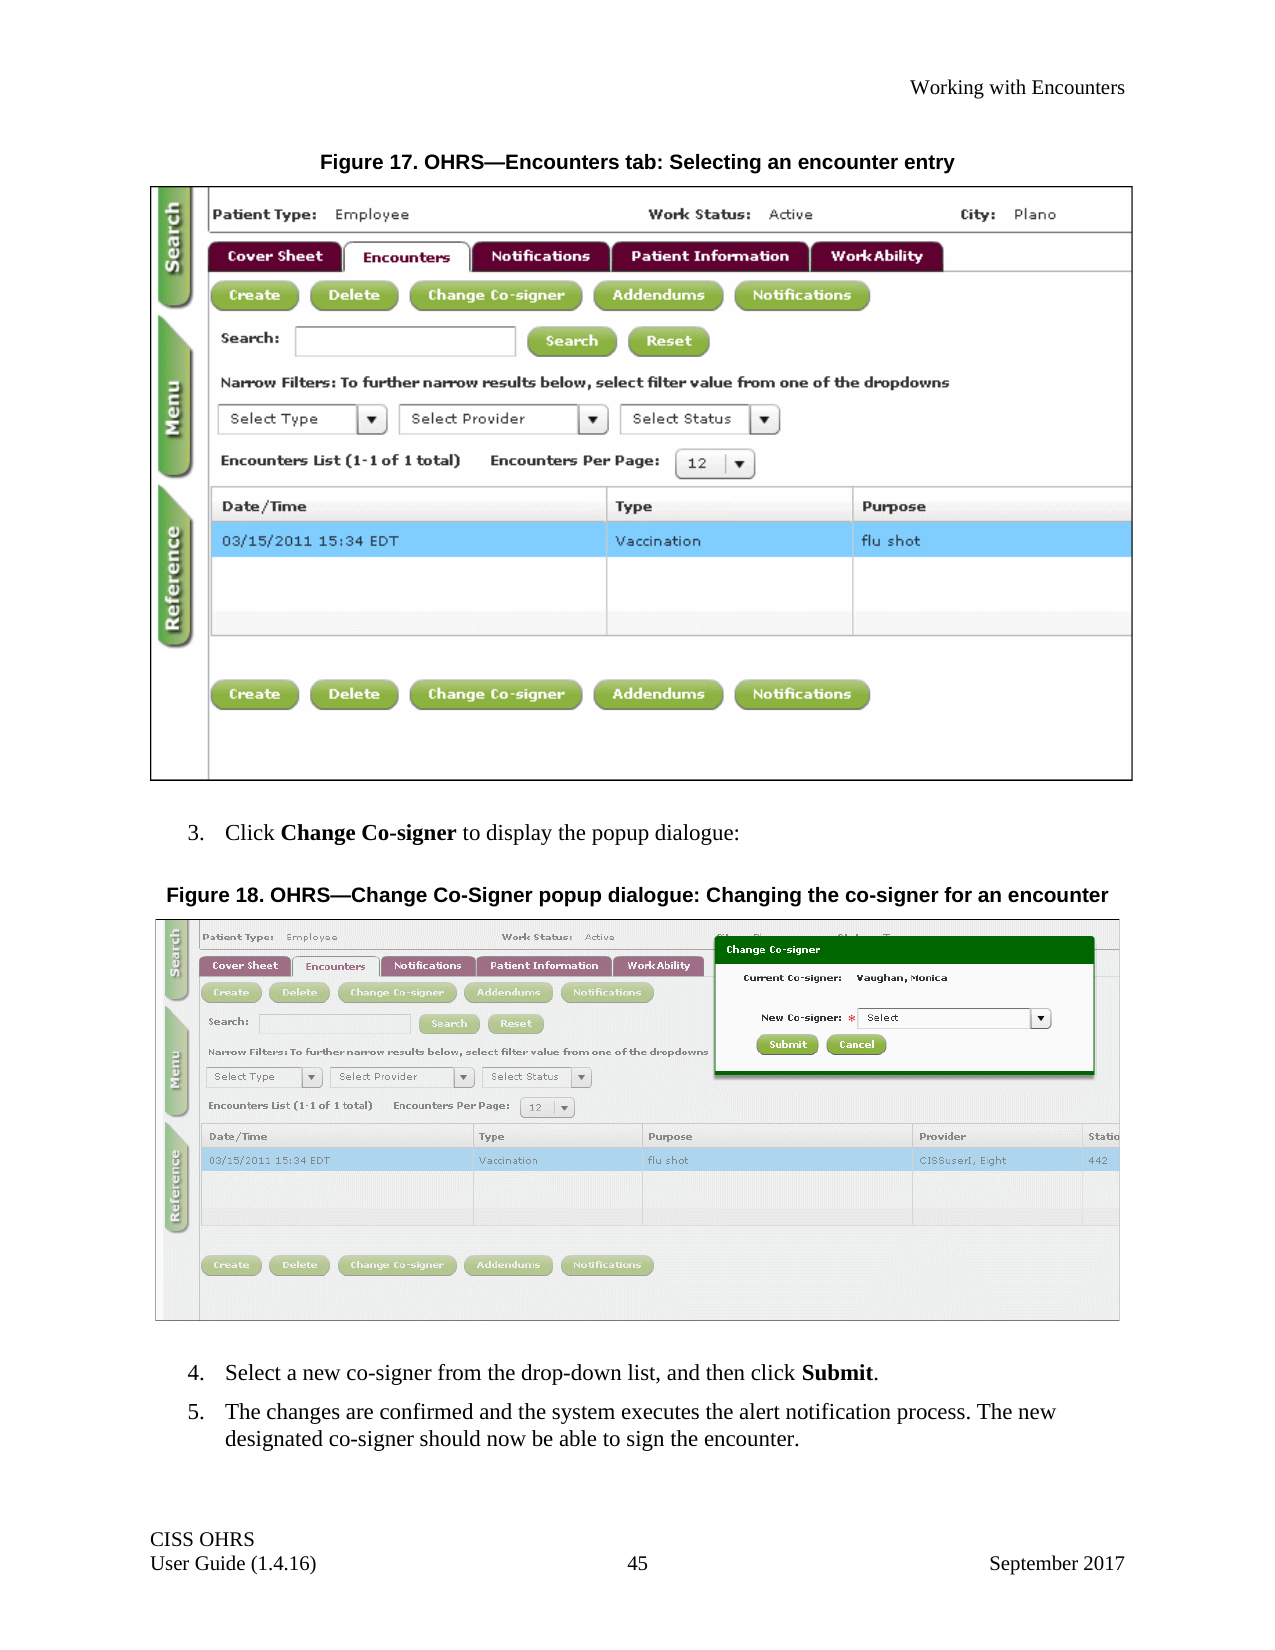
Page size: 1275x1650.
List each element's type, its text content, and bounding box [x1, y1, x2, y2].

picture [155, 919, 1120, 1321]
list The changes are confirmed and the system executes the alert notification process. The new designated co-signer should now be able to sign the encounter. [187, 1398, 1125, 1451]
picture [150, 186, 1133, 781]
list Select a new co-signer from the drop-down list, and then click Submit. [187, 1359, 1125, 1386]
list Click Change Co-signer to display the popup dialogue: [187, 819, 1125, 845]
